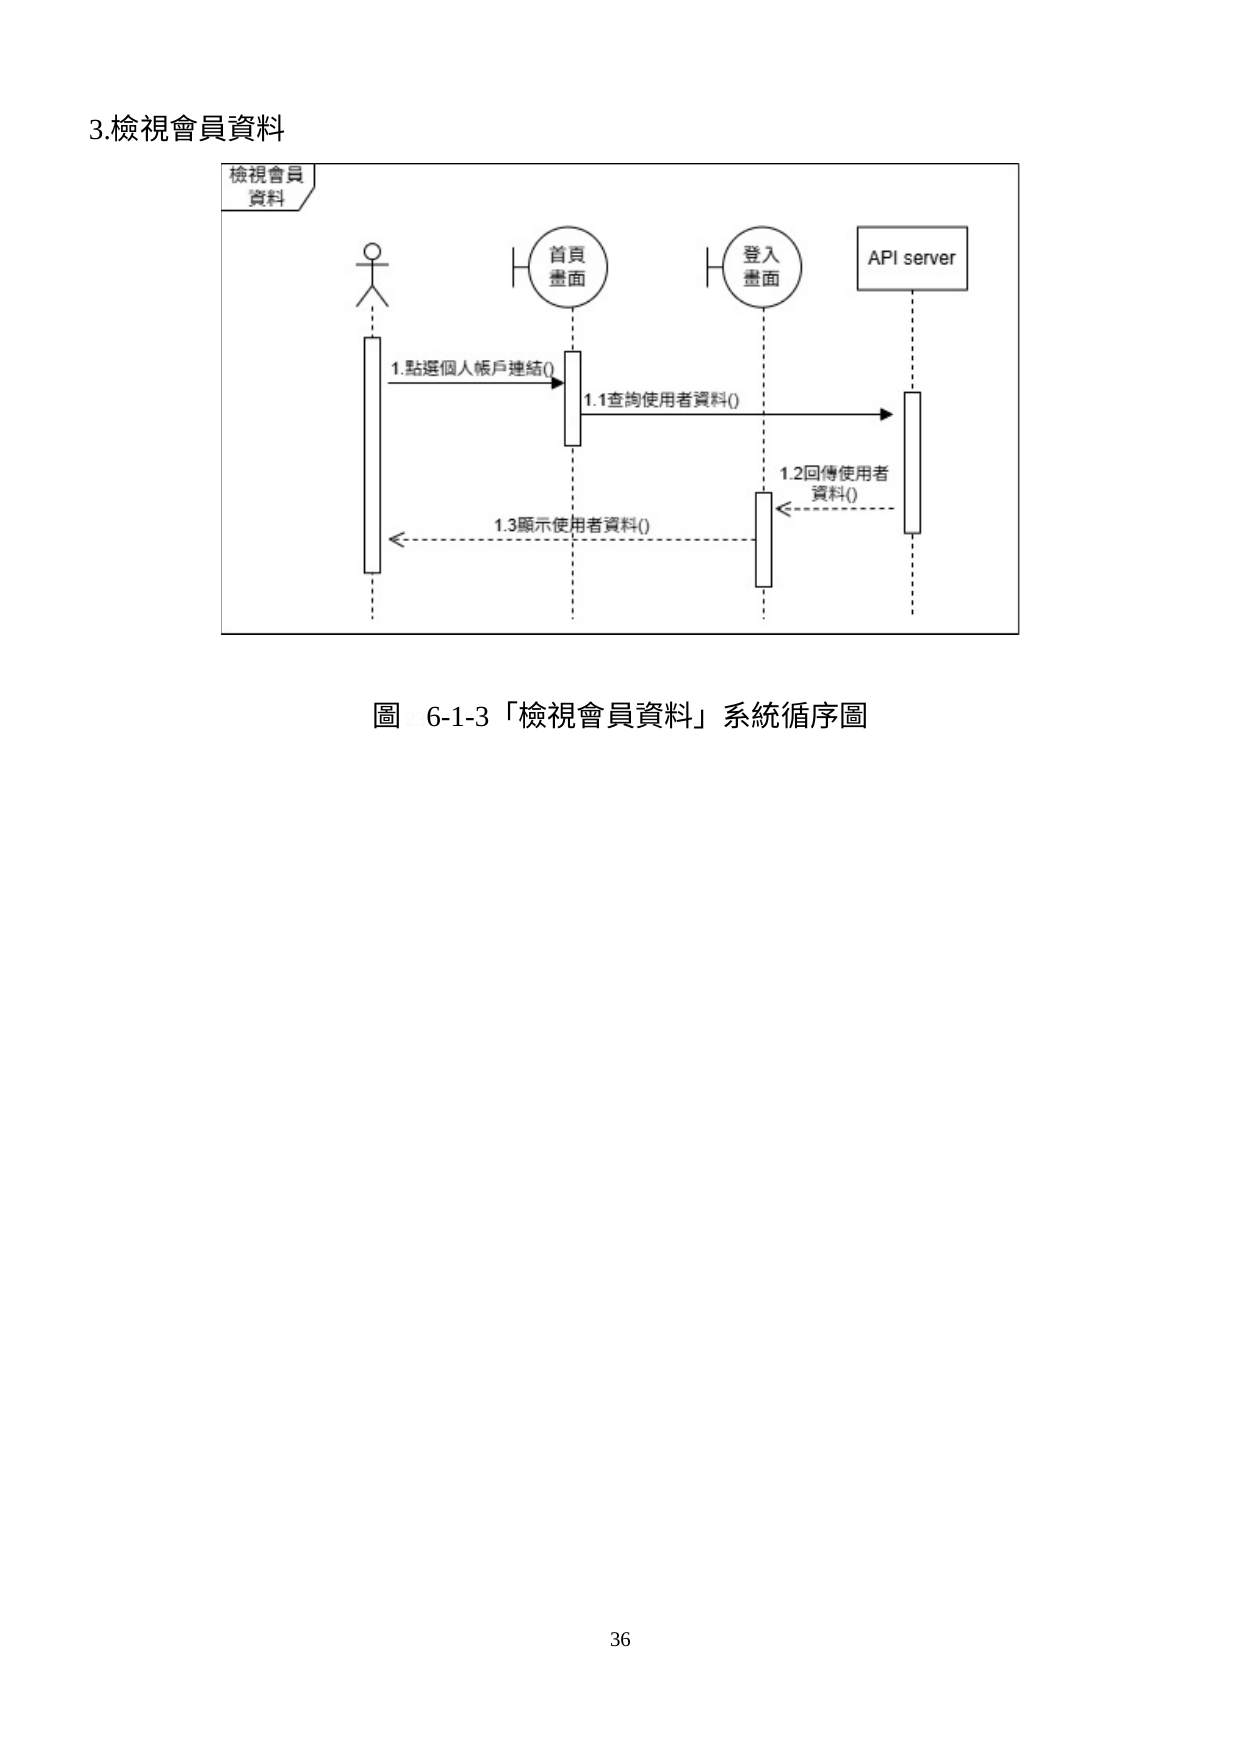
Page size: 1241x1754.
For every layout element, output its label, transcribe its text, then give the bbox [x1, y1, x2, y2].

text 圖236-1-3「檢視會員資料」系統循序圖 [89, 676, 1152, 751]
text 3.檢視會員資料 [89, 89, 1152, 164]
picture [221, 163, 1020, 635]
